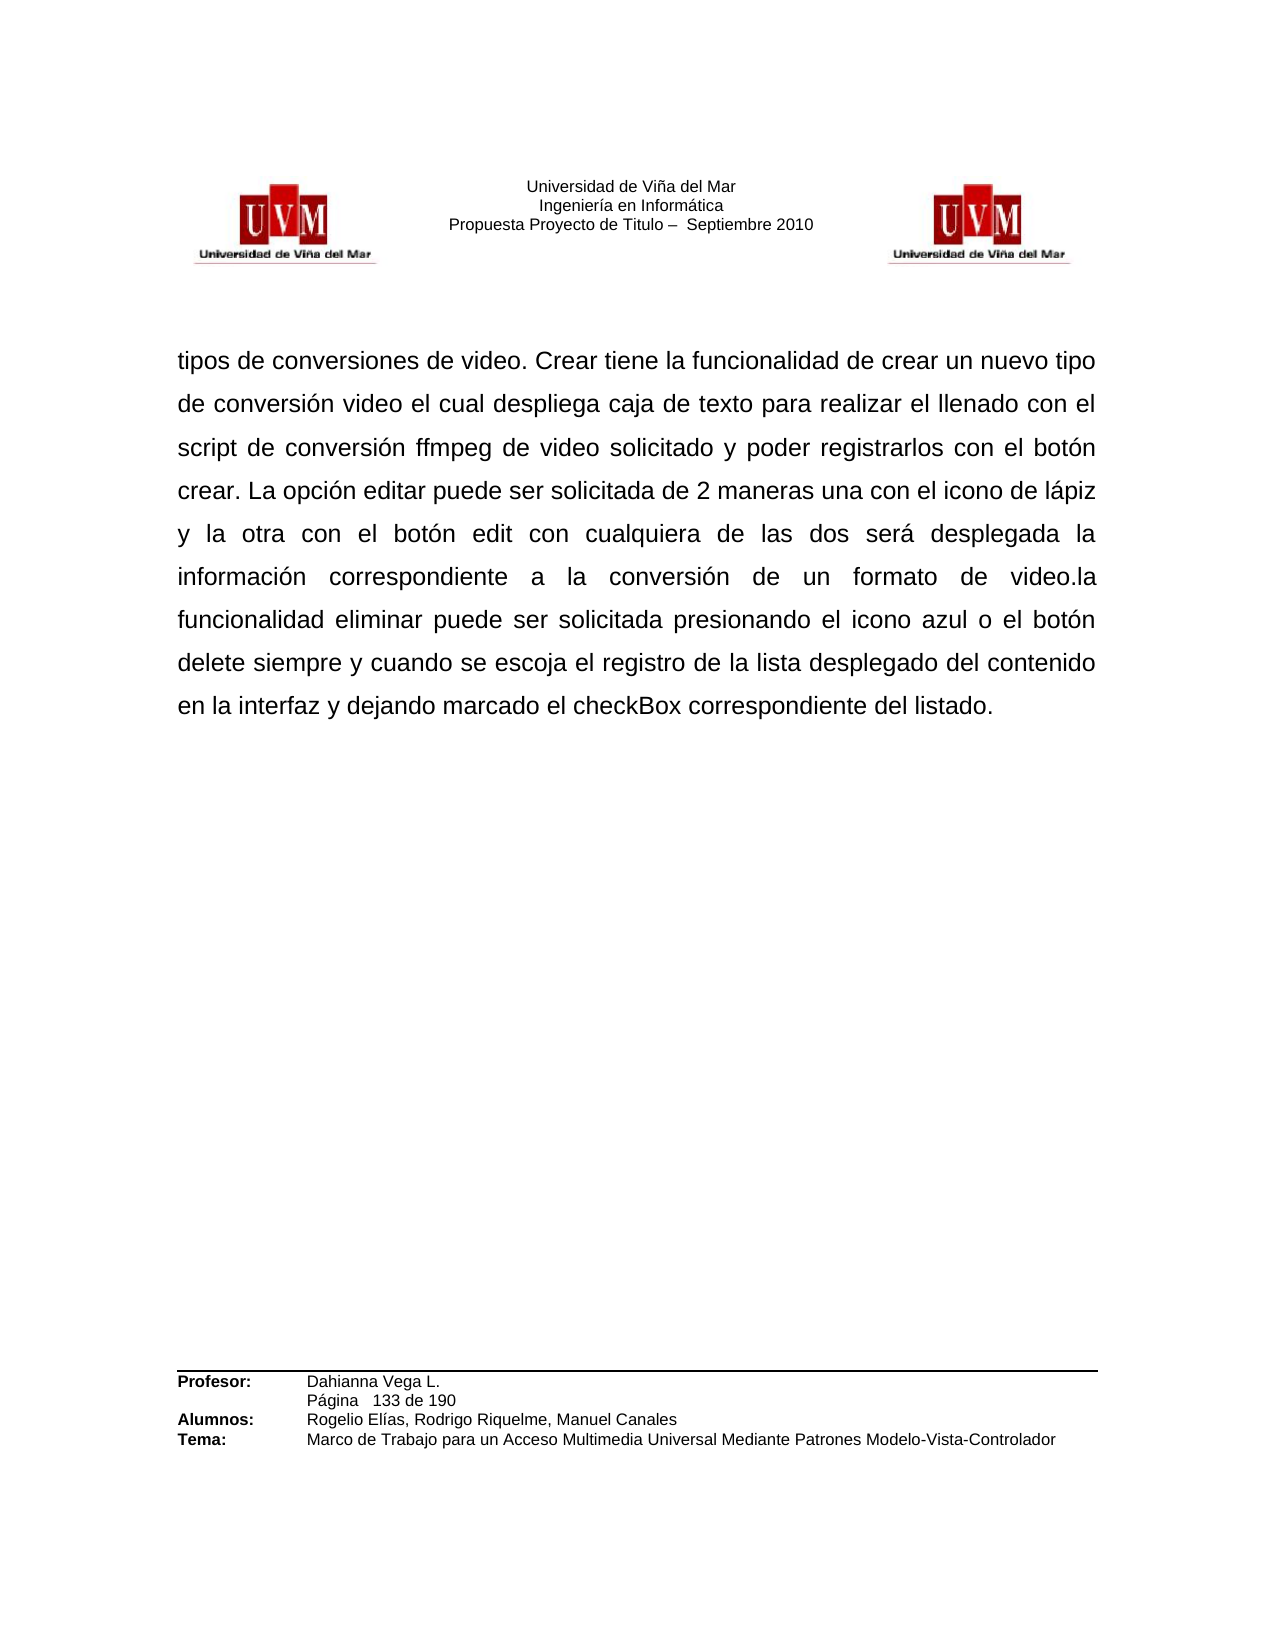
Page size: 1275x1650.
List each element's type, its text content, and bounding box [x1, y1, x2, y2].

picture [871, 176, 1084, 267]
picture [177, 176, 390, 267]
